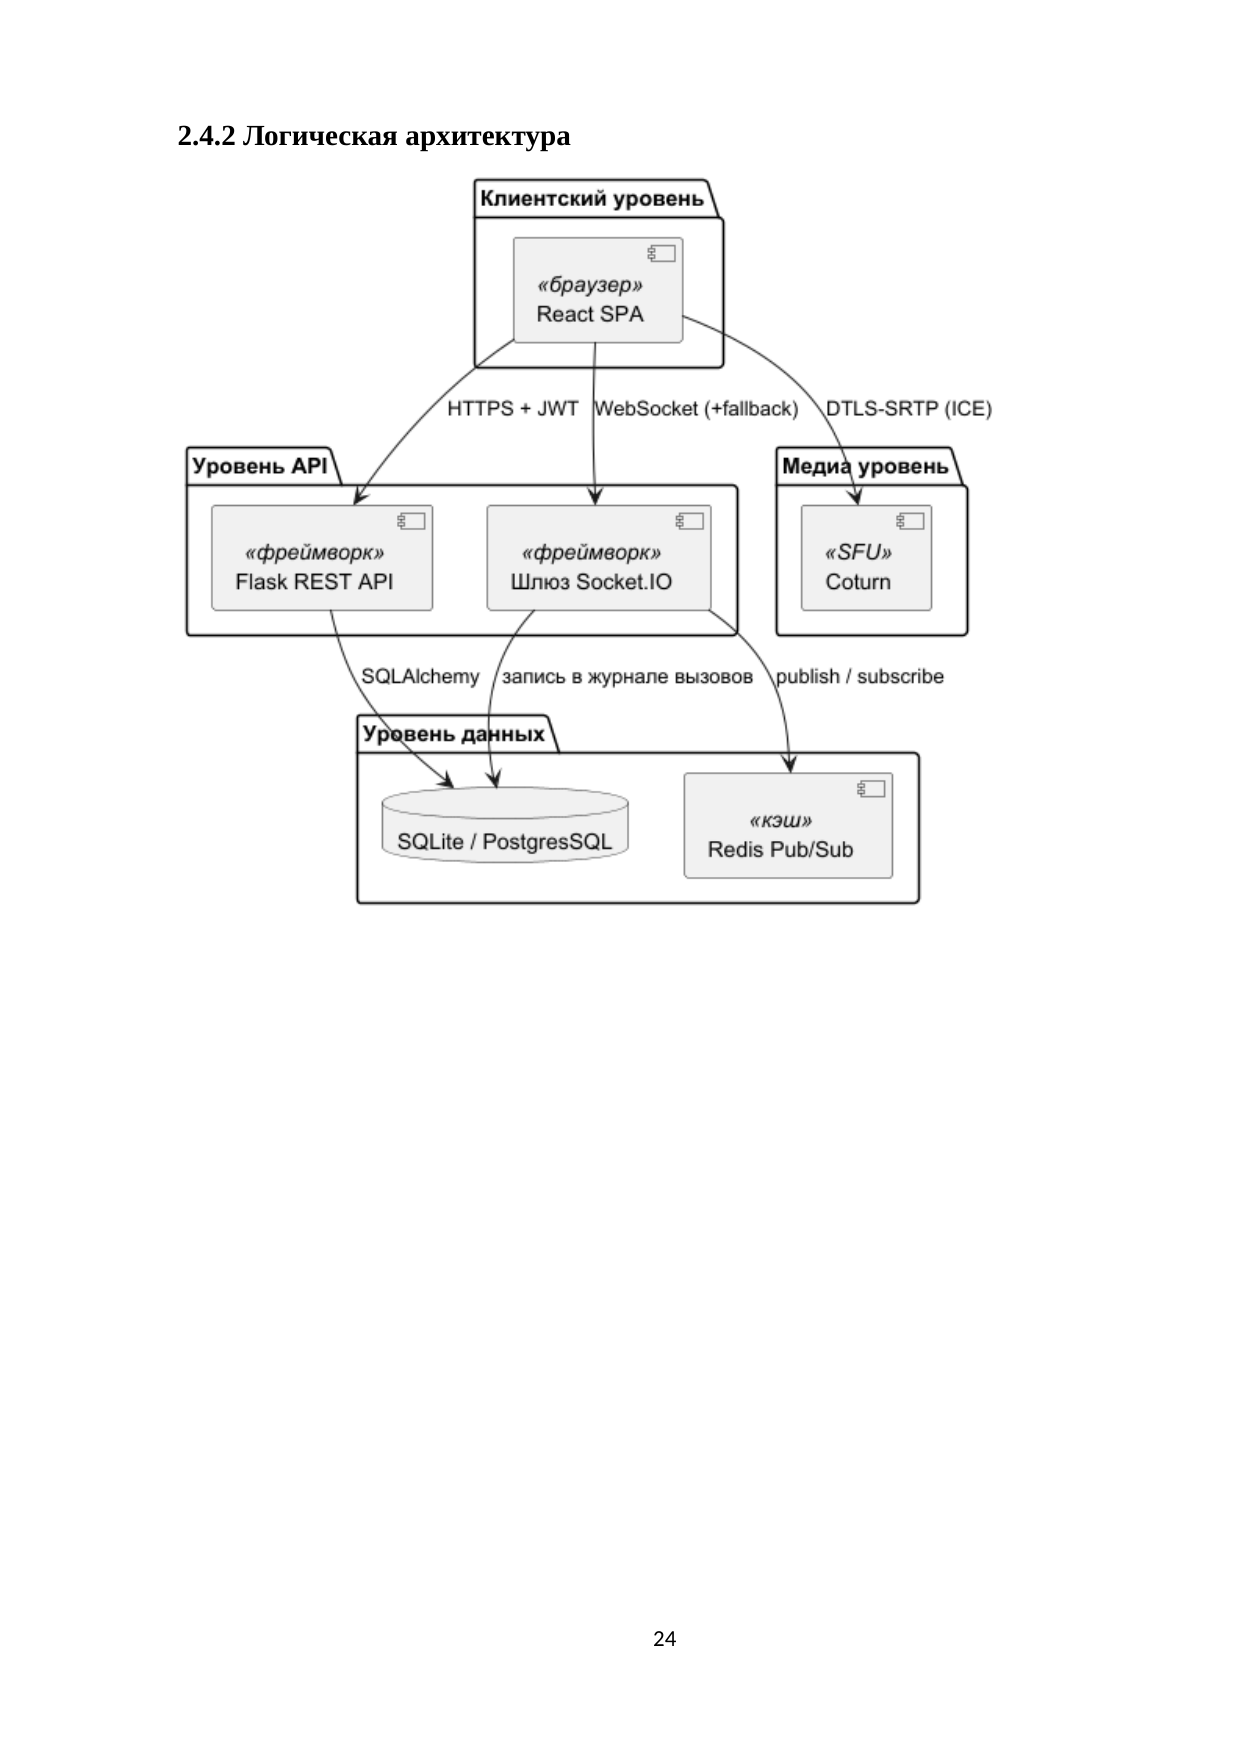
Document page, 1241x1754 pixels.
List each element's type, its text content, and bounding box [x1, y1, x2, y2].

text 2.4.2 Логическая архитектура [177, 118, 1152, 152]
picture [177, 171, 1003, 912]
